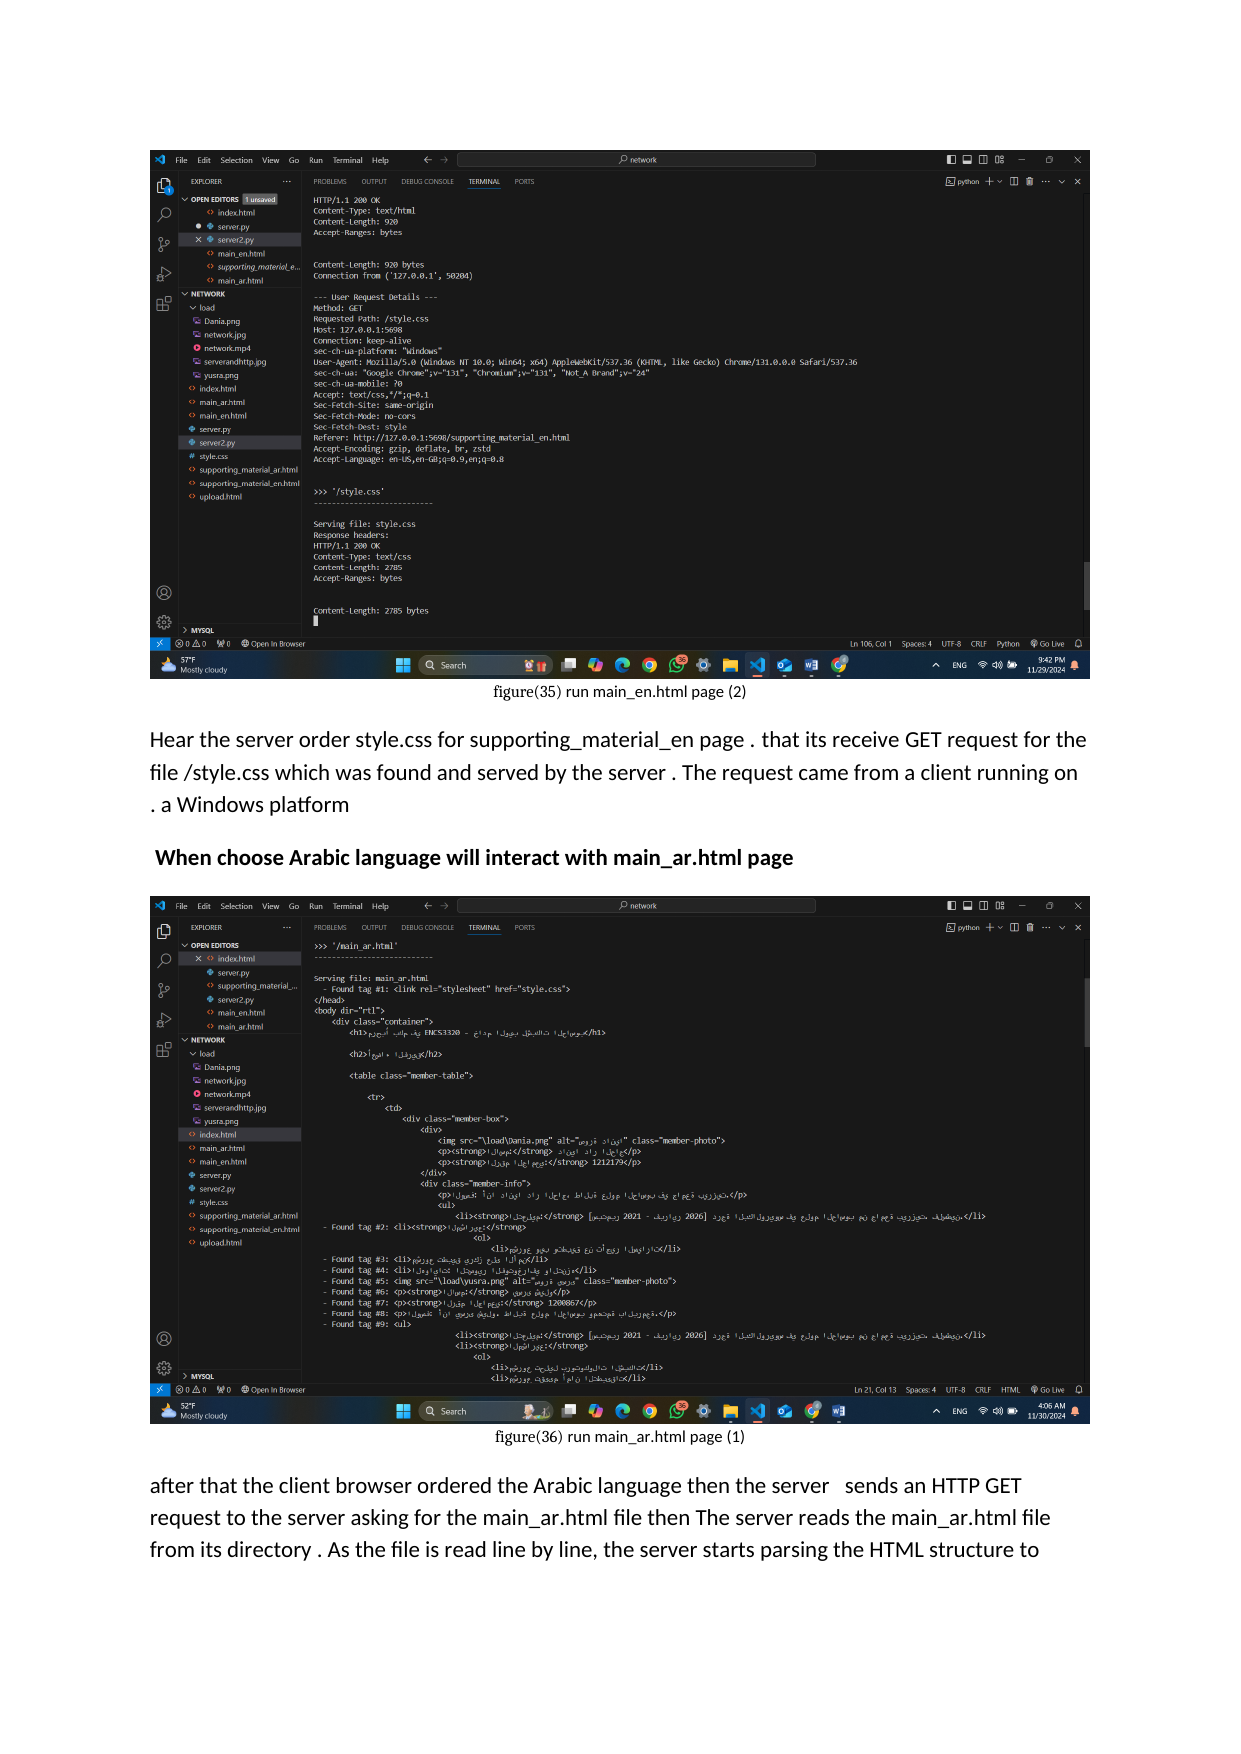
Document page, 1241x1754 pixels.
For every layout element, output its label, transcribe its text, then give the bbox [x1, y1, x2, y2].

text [150, 1471, 1090, 1563]
picture [150, 896, 1090, 1424]
text figure(36) run main_ar.html page (1) [150, 1424, 1090, 1447]
picture [150, 150, 1090, 679]
text Hear the server order style.css for supporting_material_en page . that its receive GET request for the file /style.css which was found and served by the server . The request came from a client running on a Windows platform . [150, 726, 1090, 818]
text When choose Arabic language will interact with main_ar.html page [150, 843, 1090, 871]
text figure(35) run main_en.html page (2) [150, 679, 1090, 702]
